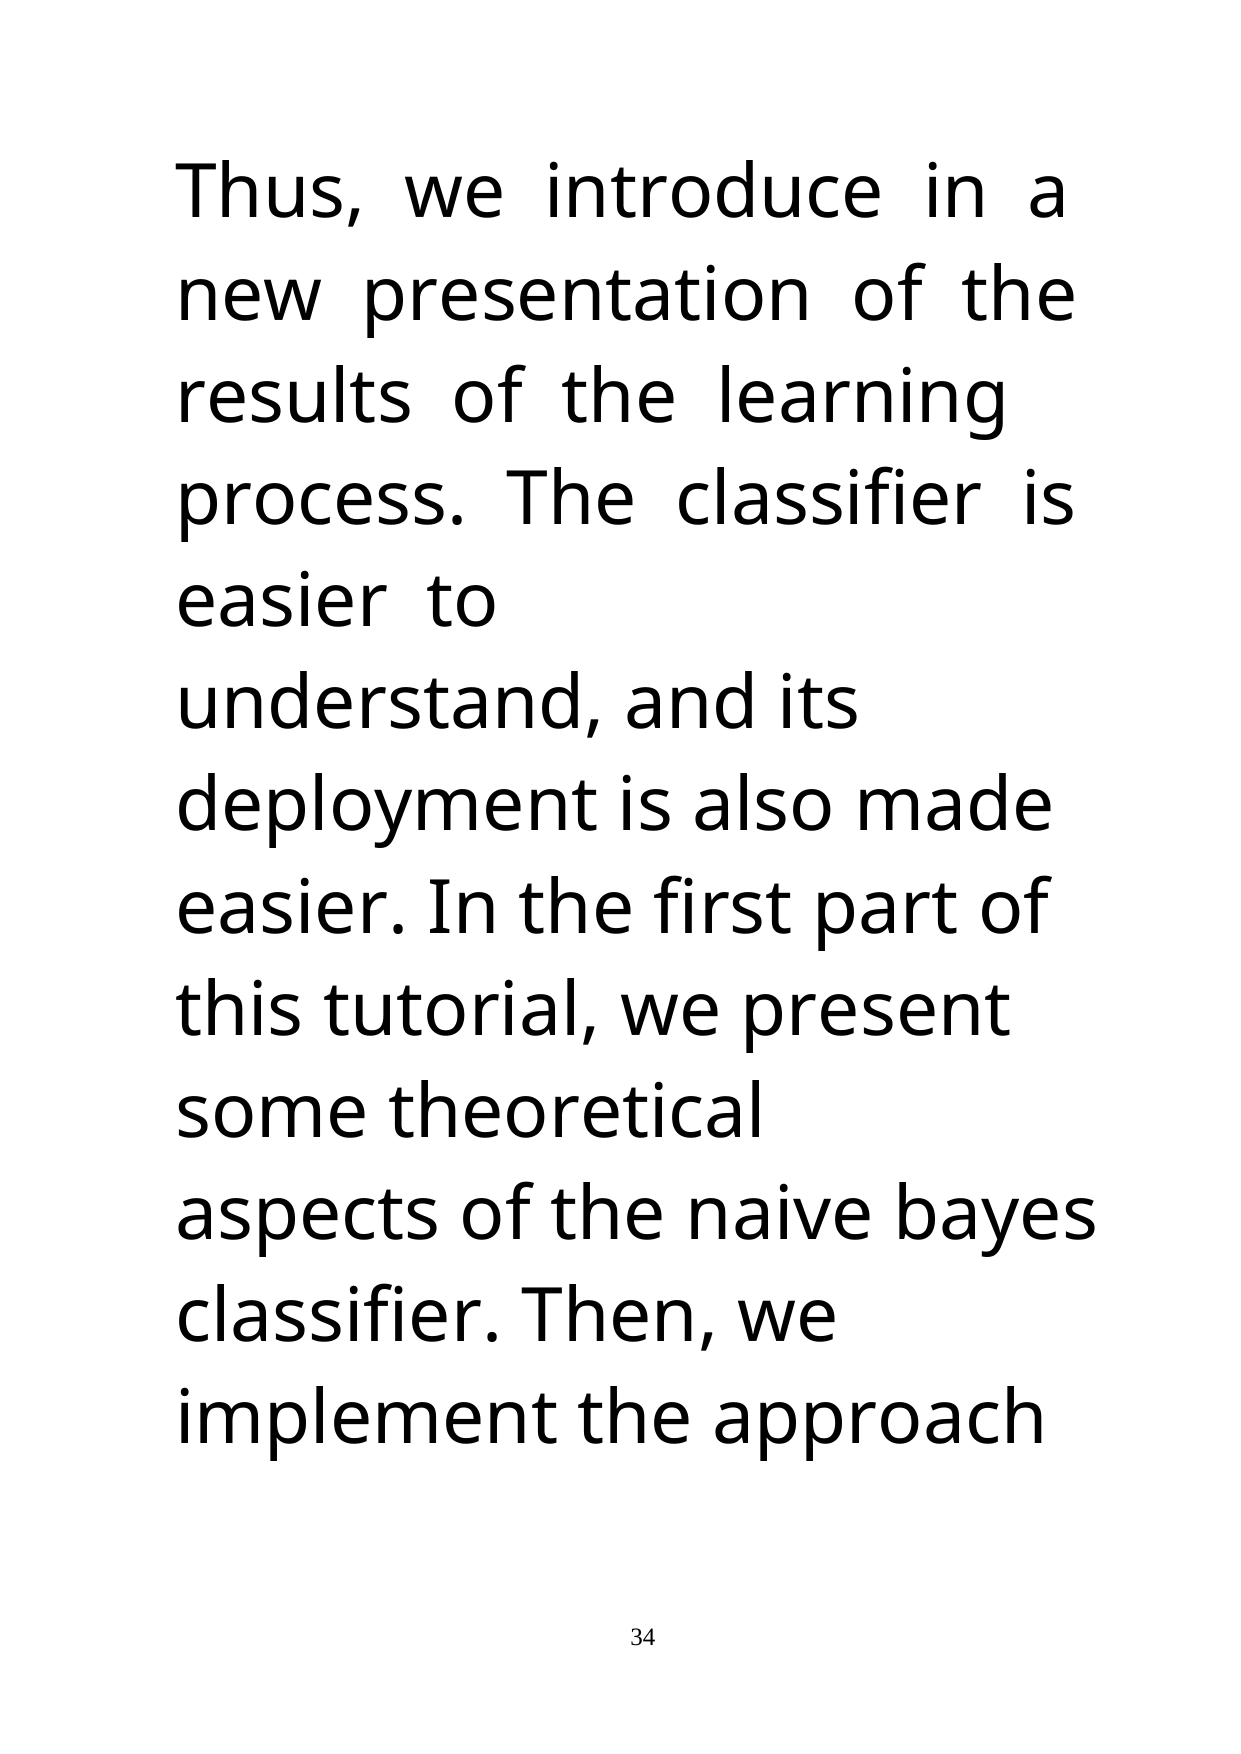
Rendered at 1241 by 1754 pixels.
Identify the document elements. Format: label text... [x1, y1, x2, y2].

text understand, and its deployment is also made easier. In the first part of this tutorial, we present some theoretical [175, 648, 1121, 1159]
text Thus, we introduce in a new presentation of the results of the learning process. The classifier is easier to [175, 137, 1121, 648]
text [175, 1159, 1121, 1466]
